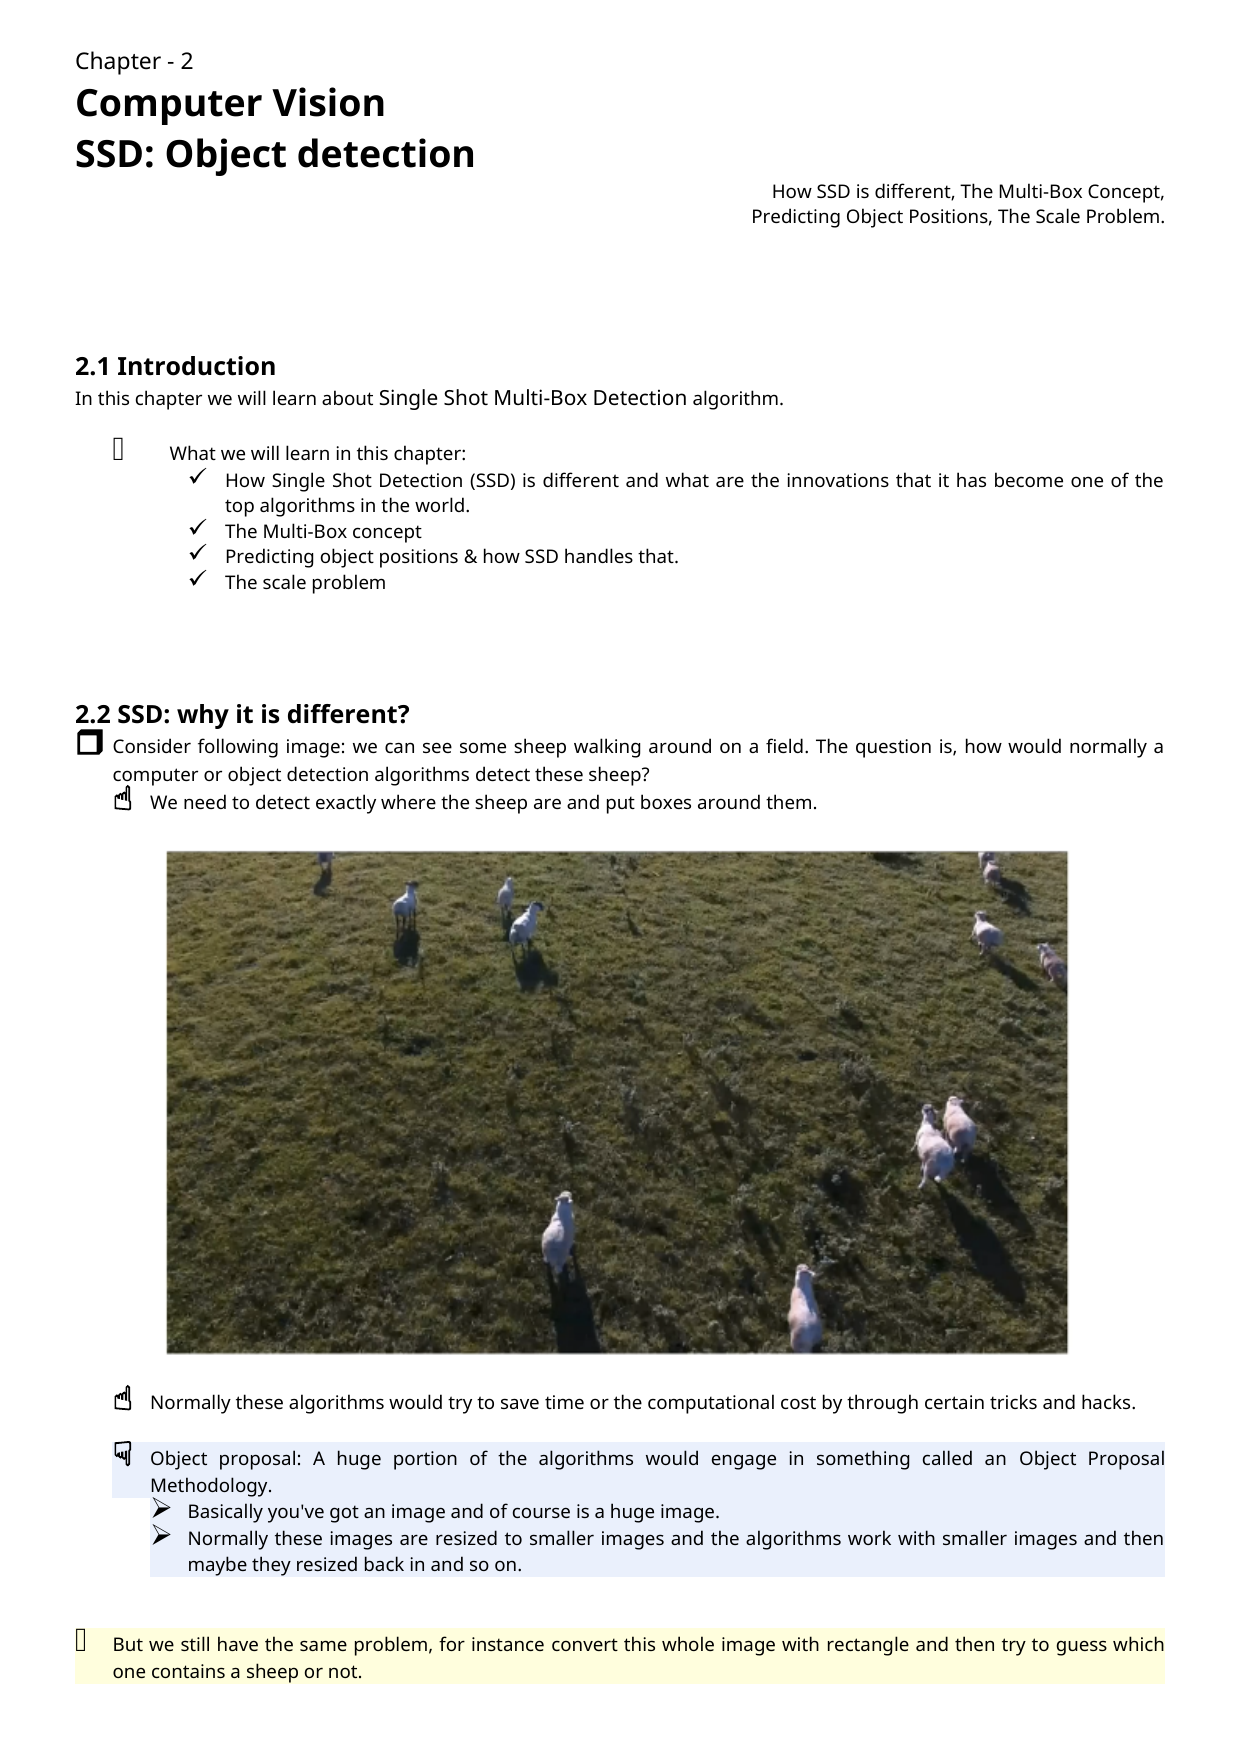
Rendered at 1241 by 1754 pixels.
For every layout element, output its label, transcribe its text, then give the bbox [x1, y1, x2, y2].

list The scale problem [187, 569, 1165, 595]
list We need to detect exactly where the sheep are and put boxes around them. [112, 787, 1165, 817]
picture [164, 842, 1077, 1361]
list What we will learn in this chapter: [112, 437, 1165, 467]
list Normally these algorithms would try to save time or the computational cost by through certain tricks and hacks. [112, 1387, 1165, 1417]
text SSD: Object detection [75, 127, 1165, 178]
text 2.2 SSD: why it is different? [75, 697, 1165, 731]
list Consider following image: we can see some sheep walking around on a field. The question is, how would normally a computer or object detection algorithms detect these sheep? [75, 731, 1165, 787]
list Predicting object positions & how SSD handles that. [187, 544, 1165, 569]
text 2.1 Introduction [75, 349, 1165, 383]
list How Single Shot Detection (SSD) is different and what are the innovations that it has become one of the top algorithms in the world. [187, 467, 1165, 518]
list The Multi-Box concept [187, 518, 1165, 544]
text In this chapter we will learn about Single Shot Multi-Box Detection algorithm. [75, 383, 1165, 411]
list Basically you've got an image and of course is a huge image. [150, 1498, 1165, 1525]
text Chapter - 2 [75, 45, 1165, 76]
text Computer Vision [75, 76, 1165, 127]
list Object proposal: A huge portion of the algorithms would engage in something called an Object Proposal Methodology. [112, 1442, 1165, 1498]
text Predicting Object Positions, The Scale Problem. [75, 204, 1165, 229]
text How SSD is different, The Multi-Box Concept, [75, 178, 1165, 204]
list Normally these images are resized to smaller images and the algorithms work with smaller images and then maybe they resized back in and so on. [150, 1525, 1165, 1577]
list But we still have the same problem, for instance convert this whole image with rectangle and then try to guess which one contains a sheep or not. [75, 1628, 1165, 1684]
